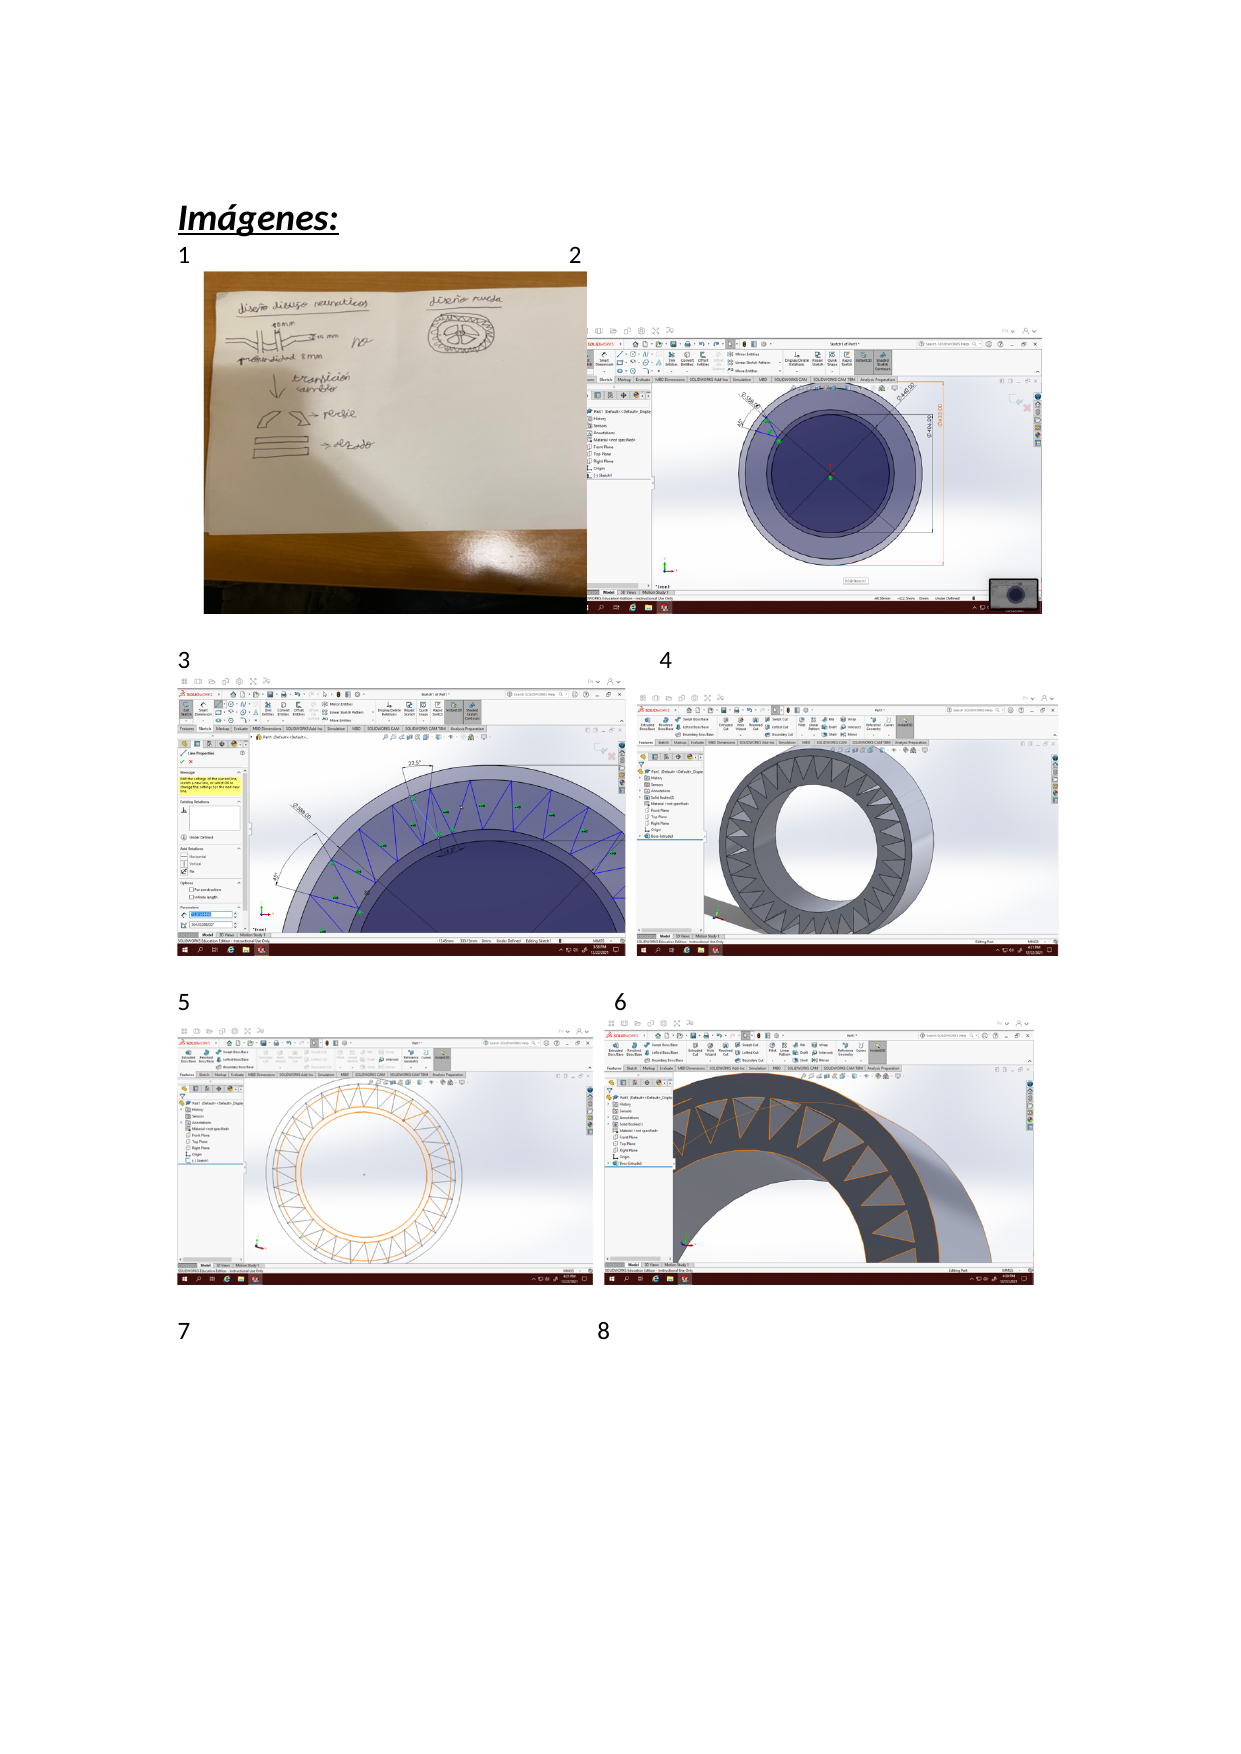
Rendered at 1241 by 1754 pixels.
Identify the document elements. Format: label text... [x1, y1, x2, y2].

text 5 6 [177, 986, 1063, 1016]
picture [636, 691, 1059, 956]
picture [177, 675, 626, 956]
picture [204, 272, 1042, 614]
picture [604, 1016, 1034, 1285]
text Imágenes: [177, 193, 1063, 239]
text 7 8 [177, 1315, 1063, 1346]
text 3 4 [177, 644, 1063, 675]
picture [177, 1024, 593, 1285]
text 1 2 [177, 239, 1063, 270]
